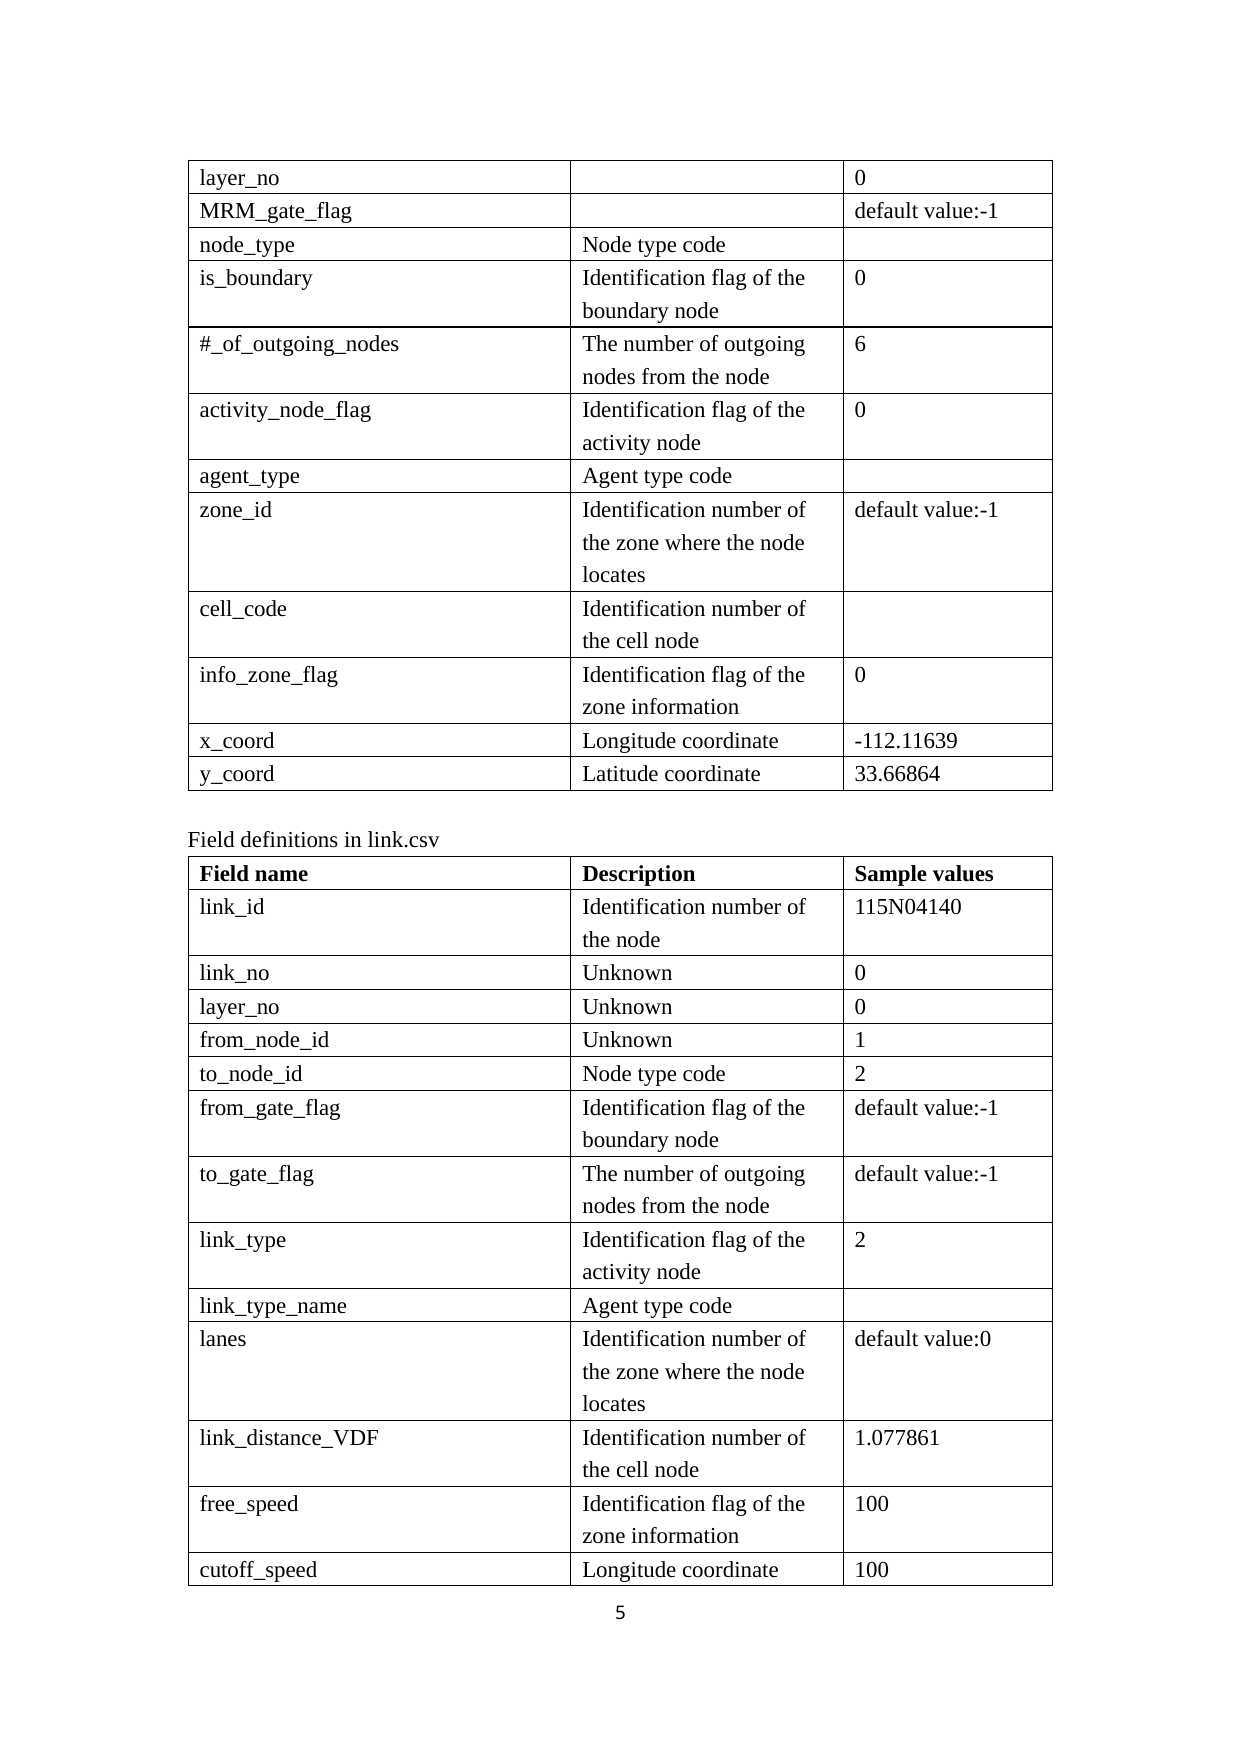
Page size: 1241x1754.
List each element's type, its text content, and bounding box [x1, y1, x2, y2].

table_cell 0 [844, 261, 1052, 326]
table_cell 1 [844, 1024, 1052, 1056]
table_cell Longitude coordinate [571, 724, 843, 756]
table_cell Identification flag of the boundary node [571, 1091, 843, 1156]
table_cell layer_no [189, 161, 570, 193]
table_cell Longitude coordinate [571, 1553, 843, 1585]
table_cell 2 [844, 1057, 1052, 1089]
table_cell Latitude coordinate [571, 757, 843, 790]
table_cell Unknown [571, 1024, 843, 1056]
table_cell Identification number of the node [571, 890, 843, 955]
table_cell node_type [189, 228, 570, 260]
table_cell Identification flag of the activity node [571, 1223, 843, 1288]
table_cell default value:-1 [844, 493, 1052, 591]
table_cell Identification flag of the zone information [571, 1487, 843, 1552]
table_cell The number of outgoing nodes from the node [571, 328, 843, 392]
table_cell cell_code [189, 592, 570, 657]
table_cell Unknown [571, 956, 843, 989]
table_cell zone_id [189, 493, 570, 591]
table_cell Identification number of the zone where the node locates [571, 493, 843, 591]
table_cell to_node_id [189, 1057, 570, 1089]
table_cell x_coord [189, 724, 570, 756]
text Field definitions in link.csv [187, 823, 1053, 856]
table_cell is_boundary [189, 261, 570, 326]
table_header Sample values [844, 857, 1052, 889]
table_cell activity_node_flag [189, 394, 570, 458]
table_cell MRM_gate_flag [189, 194, 570, 227]
table_cell [571, 194, 843, 227]
table_cell Node type code [571, 1057, 843, 1089]
table_cell layer_no [189, 990, 570, 1022]
table_cell link_no [189, 956, 570, 989]
table_cell default value:0 [844, 1322, 1052, 1420]
table_cell Node type code [571, 228, 843, 260]
table_header Description [571, 857, 843, 889]
table_cell 100 [844, 1553, 1052, 1585]
table_cell [844, 228, 1052, 260]
table_cell Agent type code [571, 1289, 843, 1321]
table_cell default value:-1 [844, 1157, 1052, 1222]
table_cell from_gate_flag [189, 1091, 570, 1156]
table_cell Identification number of the zone where the node locates [571, 1322, 843, 1420]
table_cell link_distance_VDF [189, 1421, 570, 1486]
table_cell [844, 1289, 1052, 1321]
table_cell The number of outgoing nodes from the node [571, 1157, 843, 1222]
table_cell Identification flag of the zone information [571, 658, 843, 723]
table_cell #_of_outgoing_nodes [189, 328, 570, 392]
table_cell default value:-1 [844, 1091, 1052, 1156]
table_cell Identification number of the cell node [571, 1421, 843, 1486]
table_cell 1.077861 [844, 1421, 1052, 1486]
table_cell 6 [844, 328, 1052, 392]
table_cell [844, 460, 1052, 492]
table_header Field name [189, 857, 570, 889]
table_cell cutoff_speed [189, 1553, 570, 1585]
table_cell 0 [844, 990, 1052, 1022]
table_cell 2 [844, 1223, 1052, 1288]
table_cell from_node_id [189, 1024, 570, 1056]
table_cell 33.66864 [844, 757, 1052, 790]
table_cell free_speed [189, 1487, 570, 1552]
table_cell Agent type code [571, 460, 843, 492]
table_cell Identification flag of the activity node [571, 394, 843, 458]
table_cell 0 [844, 658, 1052, 723]
table_cell 0 [844, 956, 1052, 989]
table_cell -112.11639 [844, 724, 1052, 756]
table_cell link_type_name [189, 1289, 570, 1321]
table_cell 0 [844, 394, 1052, 458]
table_cell info_zone_flag [189, 658, 570, 723]
table_cell 115N04140 [844, 890, 1052, 955]
table_cell 100 [844, 1487, 1052, 1552]
table_cell default value:-1 [844, 194, 1052, 227]
table_cell y_coord [189, 757, 570, 790]
table_cell agent_type [189, 460, 570, 492]
table_cell link_type [189, 1223, 570, 1288]
table_cell Identification flag of the boundary node [571, 261, 843, 326]
table_cell link_id [189, 890, 570, 955]
table_cell 0 [844, 161, 1052, 193]
table_cell [844, 592, 1052, 657]
table_cell [571, 161, 843, 193]
table_cell Unknown [571, 990, 843, 1022]
table_cell to_gate_flag [189, 1157, 570, 1222]
table_cell lanes [189, 1322, 570, 1420]
table_cell Identification number of the cell node [571, 592, 843, 657]
